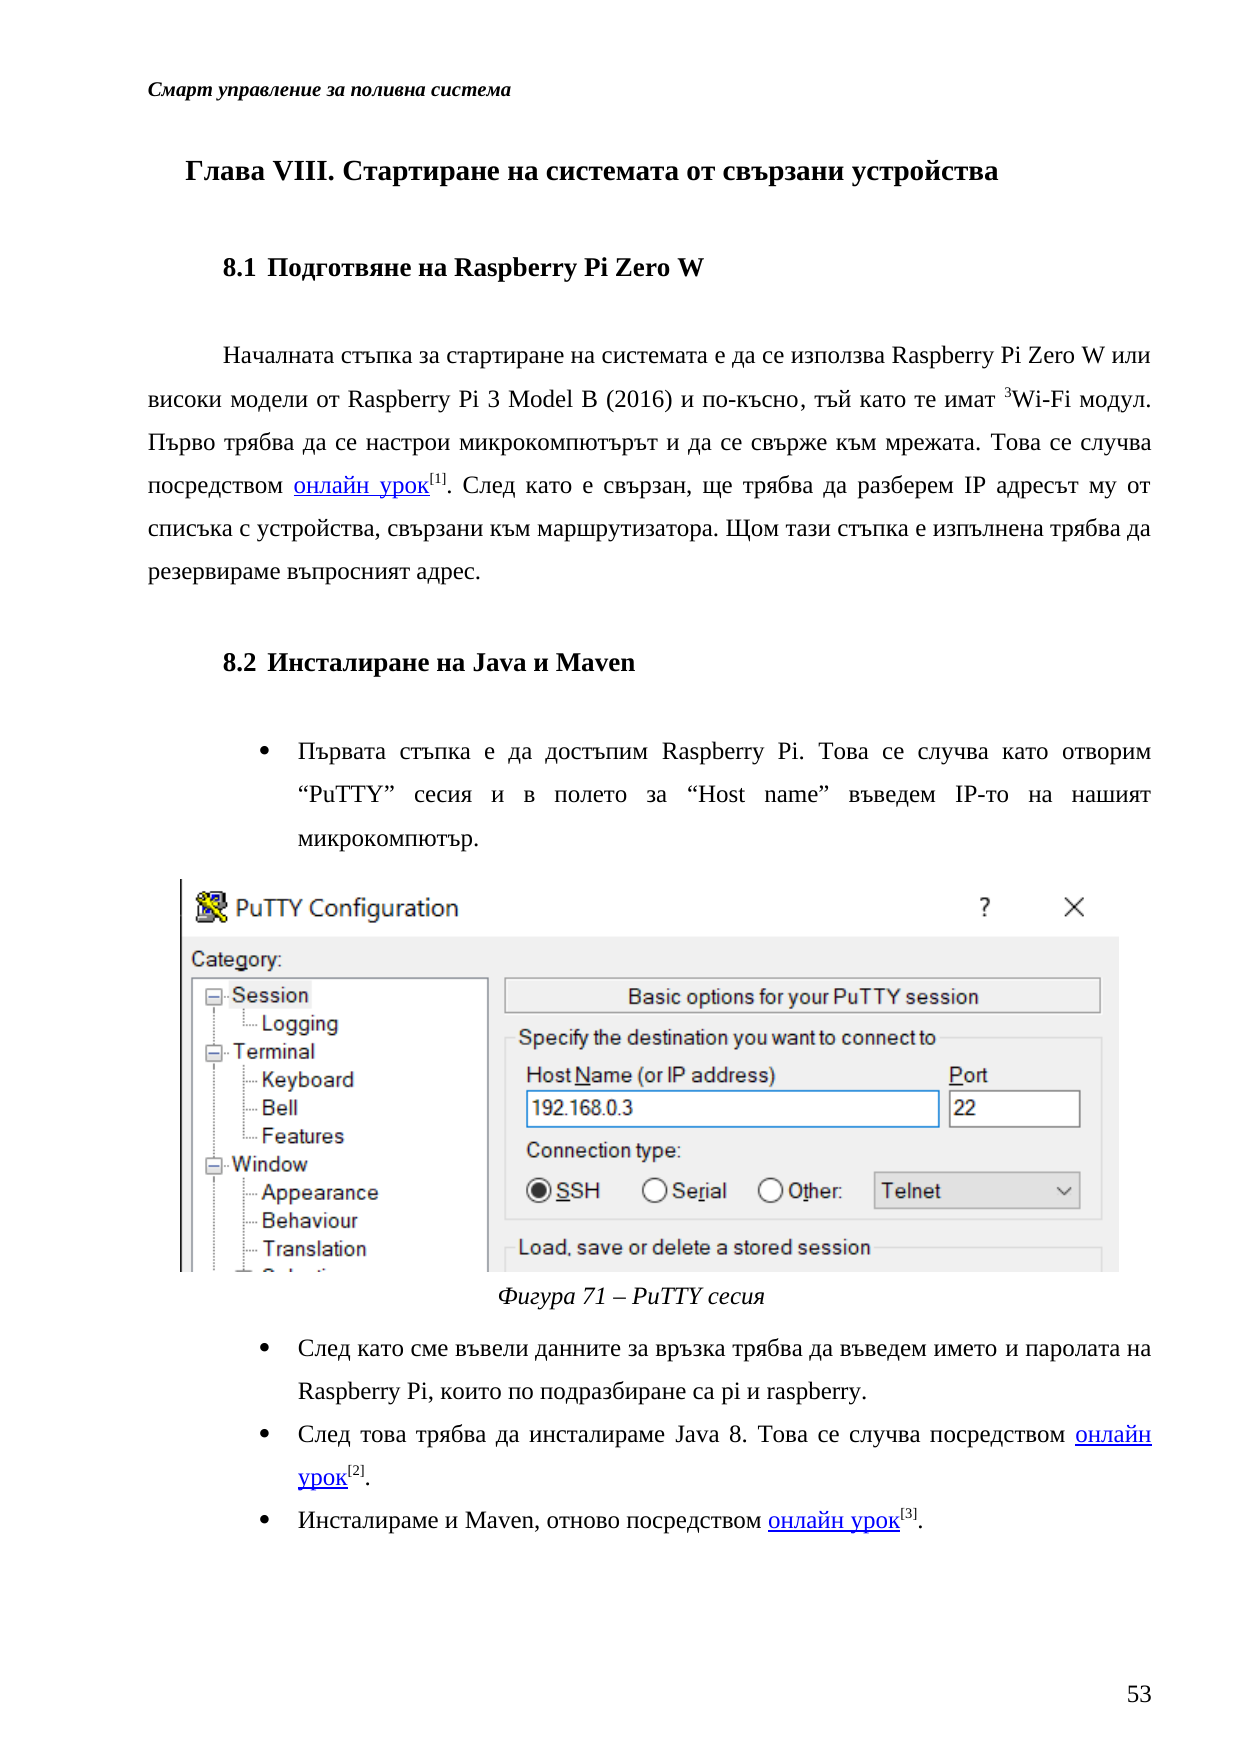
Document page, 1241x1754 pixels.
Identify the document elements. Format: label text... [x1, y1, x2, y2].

picture [180, 879, 1119, 1272]
subtitle Инсталиране на Java и Maven [223, 647, 1152, 678]
list Инсталираме и Maven, отново посредством онлайн урок[3]. [260, 1505, 1152, 1534]
subtitle Глава VIII. Стартиране на системата от свързани устройства [185, 153, 1152, 187]
subtitle Подготвяне на Raspberry Pi Zero W [223, 251, 1152, 282]
list След това трябва да инсталираме Java 8. Това се случва посредством онлайн урок[2]. [260, 1419, 1152, 1491]
list Първата стъпка е да достъпим Raspberry Pi. Това се случва като отворим “PuTTY” сесия и в полето за “Host name” въведем IP-то на нашият микрокомпютър. [260, 736, 1152, 851]
text Началната стъпка за стартиране на системата е да се използва Raspberry Pi Zero W или високи модели от Raspberry Pi 3 Model B (2016) и по-късно, тъй като те имат 3Wi-Fi модул. Първо трябва да се настрои микрокомпютърът и да се свърже към мрежата. Това се случва посредством онлайн урок[1]. След като е свързан, ще трябва да разберем IP адресът му от списъка с устройства, свързани към маршрутизатора. Щом тази стъпка е изпълнена трябва да резервираме въпросният адрес. [148, 341, 1152, 585]
